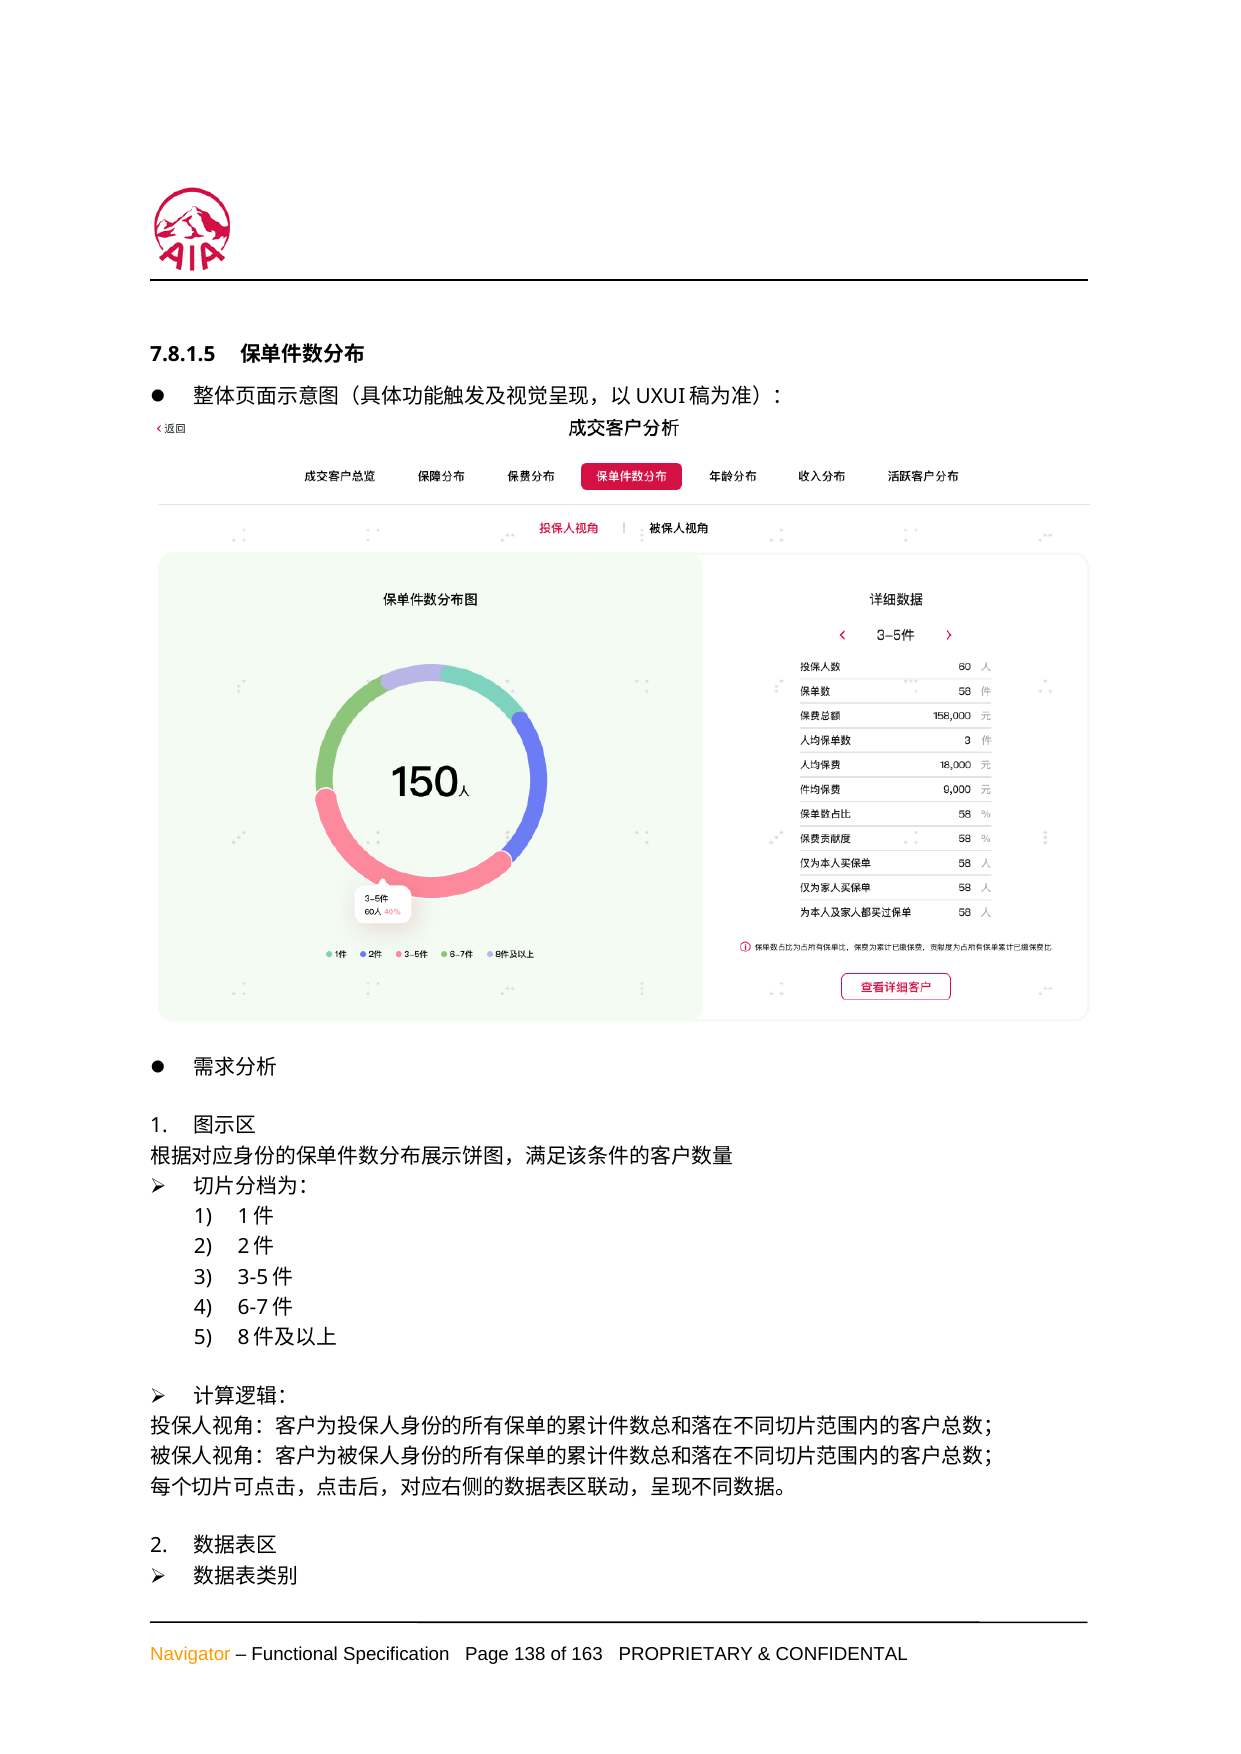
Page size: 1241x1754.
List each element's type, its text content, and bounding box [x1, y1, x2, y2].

text 投保人视角：客户为投保人身份的所有保单的累计件数总和落在不同切片范围内的客户总数； [150, 1409, 1090, 1440]
text 被保人视角：客户为被保人身份的所有保单的累计件数总和落在不同切片范围内的客户总数； [150, 1440, 1090, 1470]
picture [150, 187, 234, 271]
list 计算逻辑： [150, 1379, 1090, 1409]
list 2件 [194, 1230, 1090, 1260]
list 数据表区 [150, 1529, 1090, 1559]
list 整体页面示意图（具体功能触发及视觉呈现，以UXUI稿为准）： [150, 379, 1090, 410]
list 6-7件 [194, 1290, 1090, 1321]
subtitle 保单件数分布 [150, 337, 1090, 367]
list 数据表类别 [150, 1559, 1090, 1589]
list 3-5件 [194, 1260, 1090, 1290]
text 根据对应身份的保单件数分布展示饼图，满足该条件的客户数量 [150, 1139, 1090, 1169]
list 图示区 [150, 1109, 1090, 1139]
list 1件 [194, 1199, 1090, 1230]
text 每个切片可点击，点击后，对应右侧的数据表区联动，呈现不同数据。 [150, 1470, 1090, 1500]
list 需求分析 [150, 1050, 1090, 1080]
list 切片分档为： [150, 1169, 1090, 1199]
list 8件及以上 [194, 1321, 1090, 1351]
picture [150, 410, 1091, 1022]
